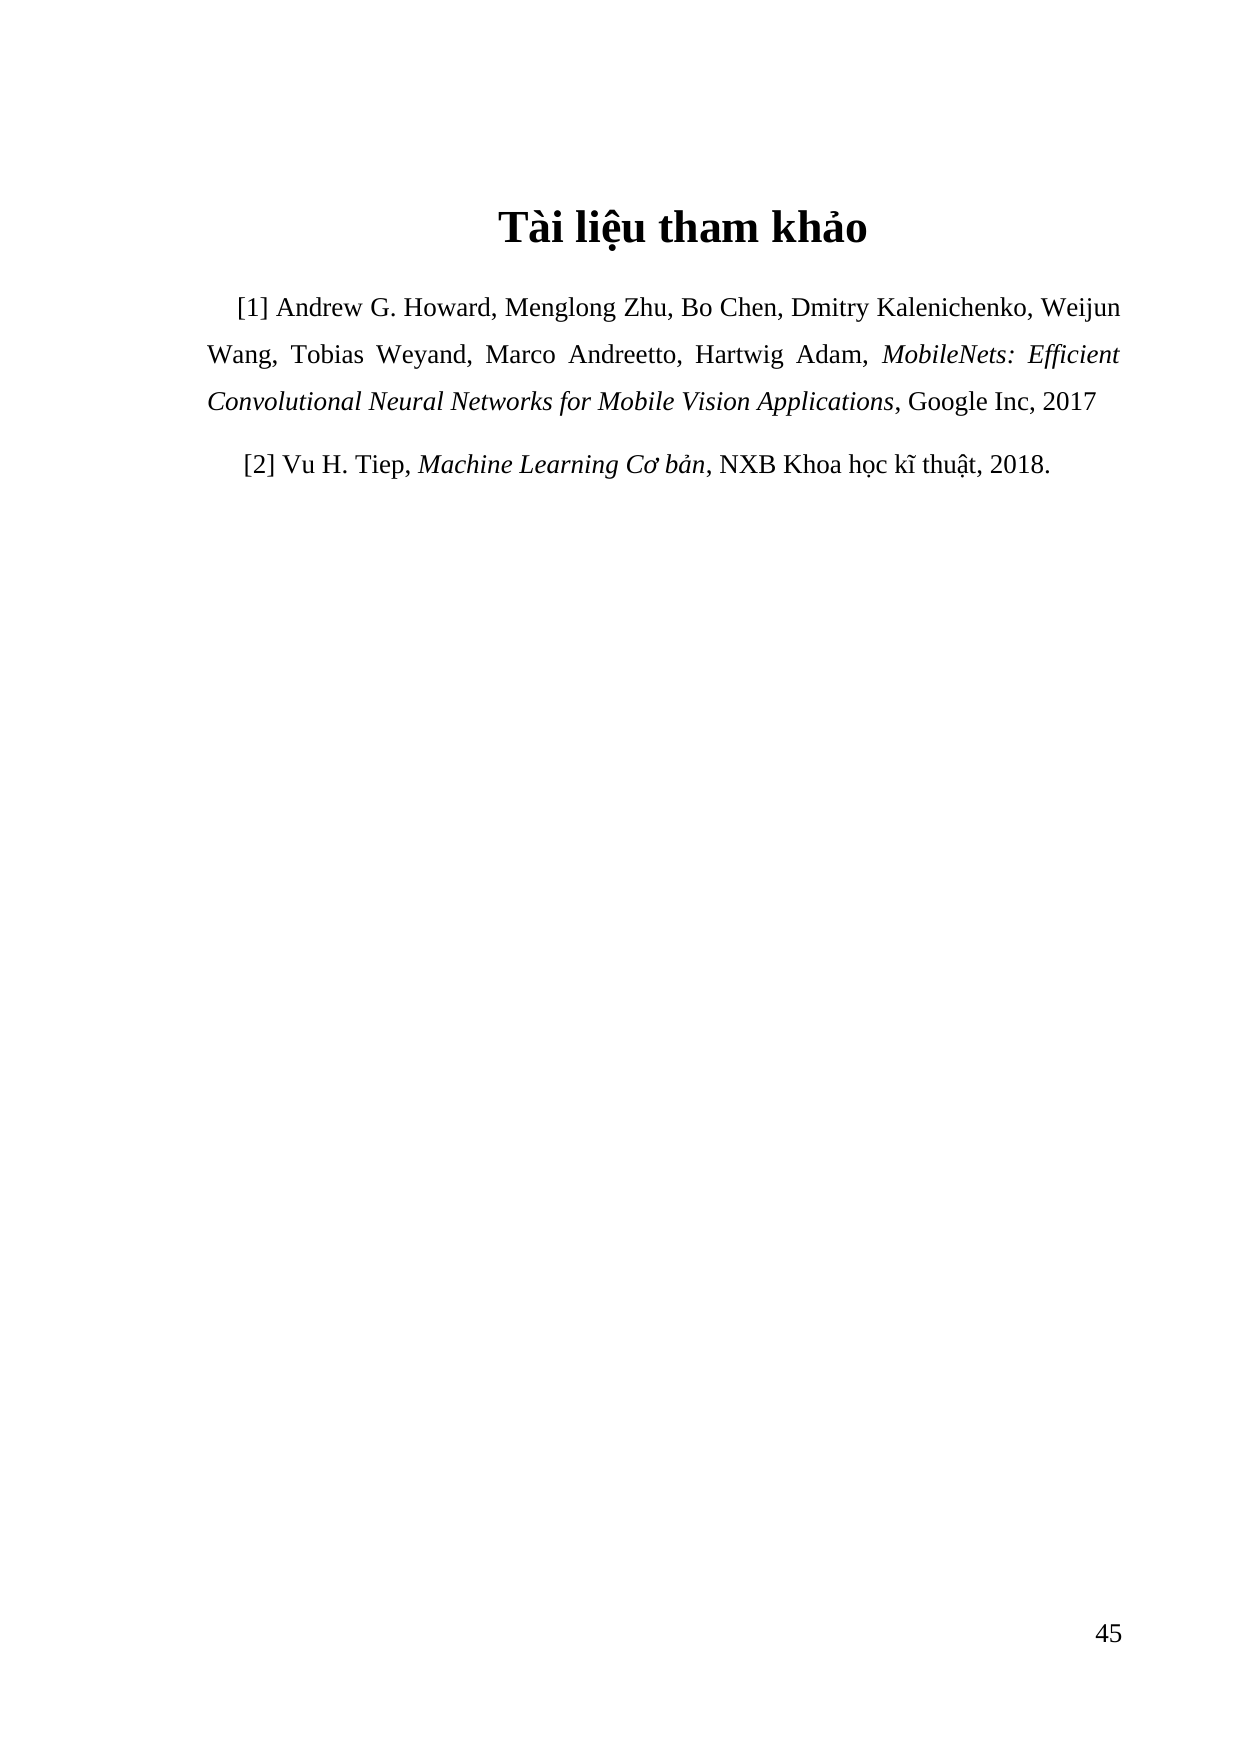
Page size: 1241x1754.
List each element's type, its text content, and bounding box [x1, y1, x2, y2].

text [1] Andrew G. Howard, Menglong Zhu, Bo Chen, Dmitry Kalenichenko, Weijun Wang, Tobias Weyand, Marco Andreetto, Hartwig Adam, MobileNets: Efficient Convolutional Neural Networks for Mobile Vision Applications, Google Inc, 2017 [207, 292, 1122, 416]
text [2] Vu H. Tiep, Machine Learning Cơ bản, NXB Khoa học kĩ thuật, 2018. [207, 448, 1122, 479]
list Tài liệu tham khảo [244, 200, 1122, 253]
